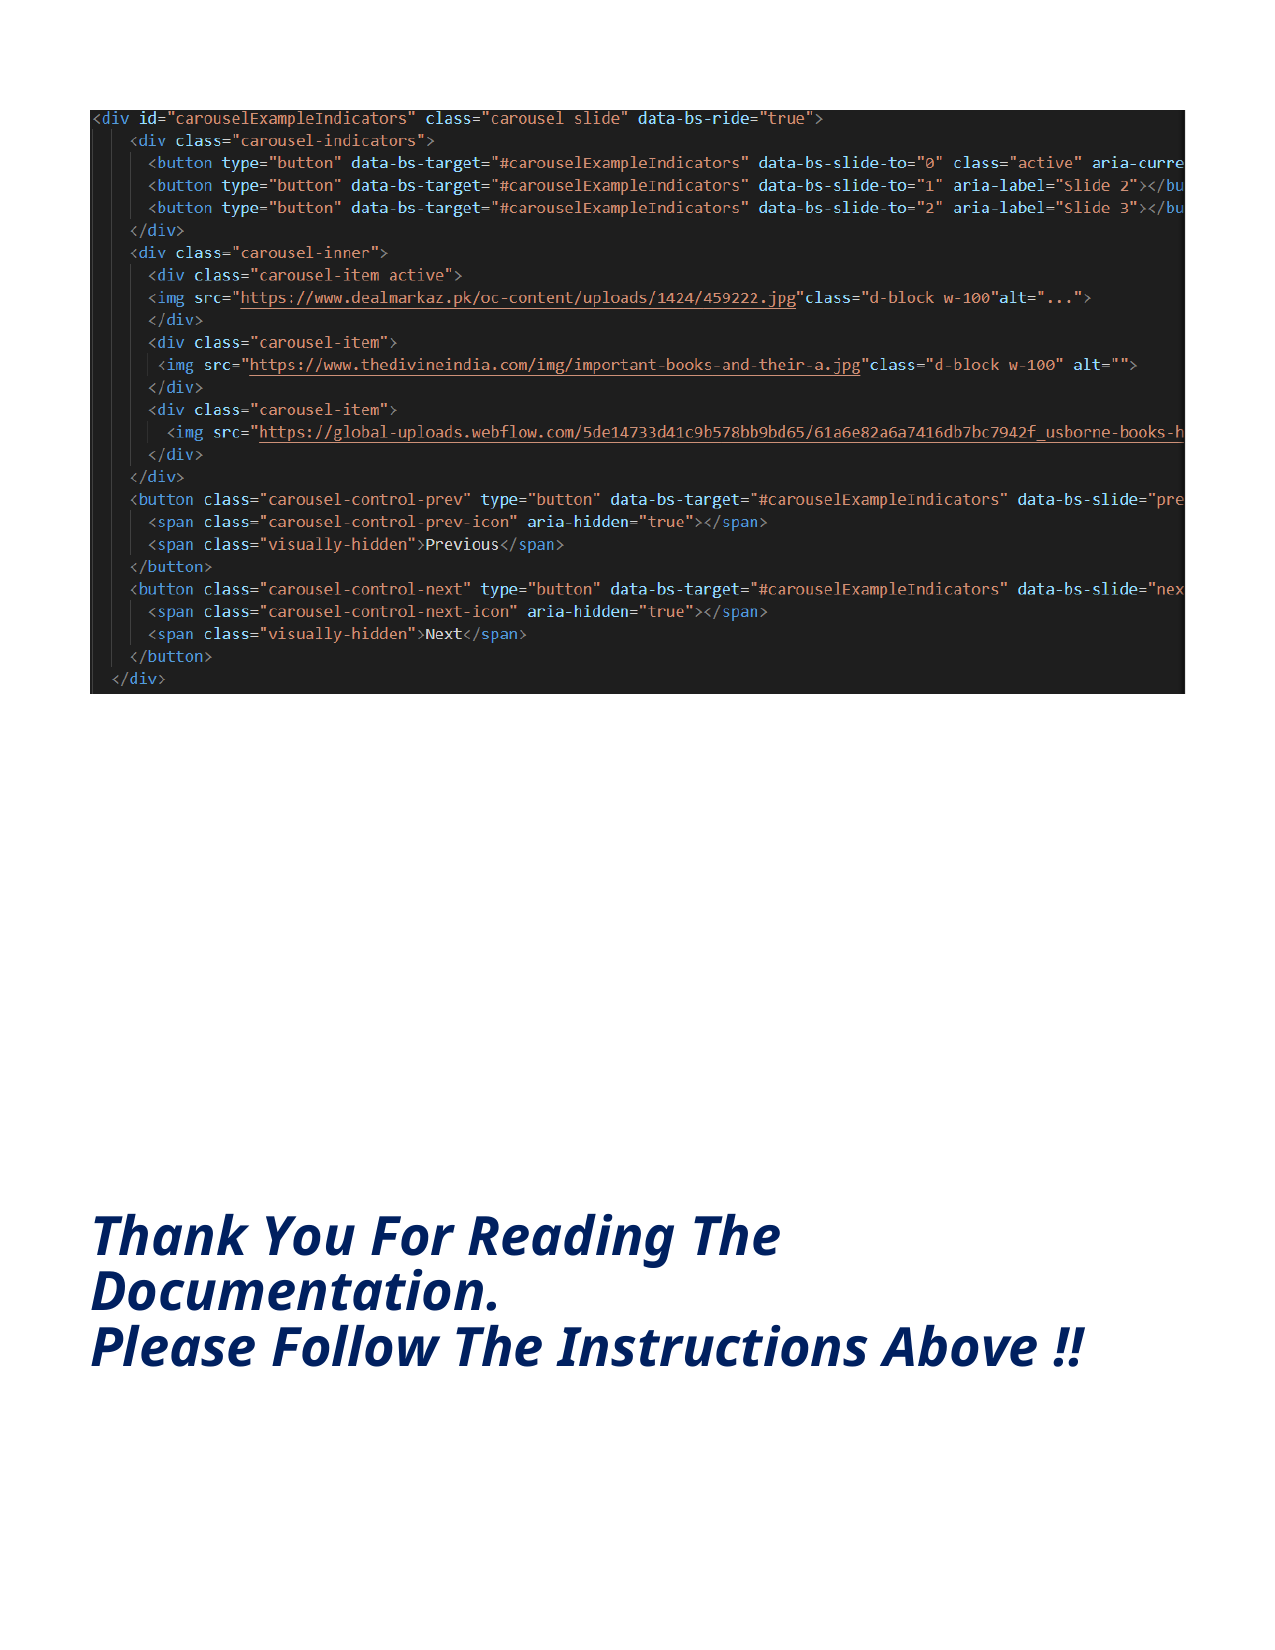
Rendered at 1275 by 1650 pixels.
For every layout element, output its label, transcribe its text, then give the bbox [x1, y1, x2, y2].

text Please Follow The Instructions Above !! [90, 1322, 1187, 1377]
text Thank You For Reading The Documentation. [90, 1211, 1185, 1322]
picture [90, 110, 1186, 694]
